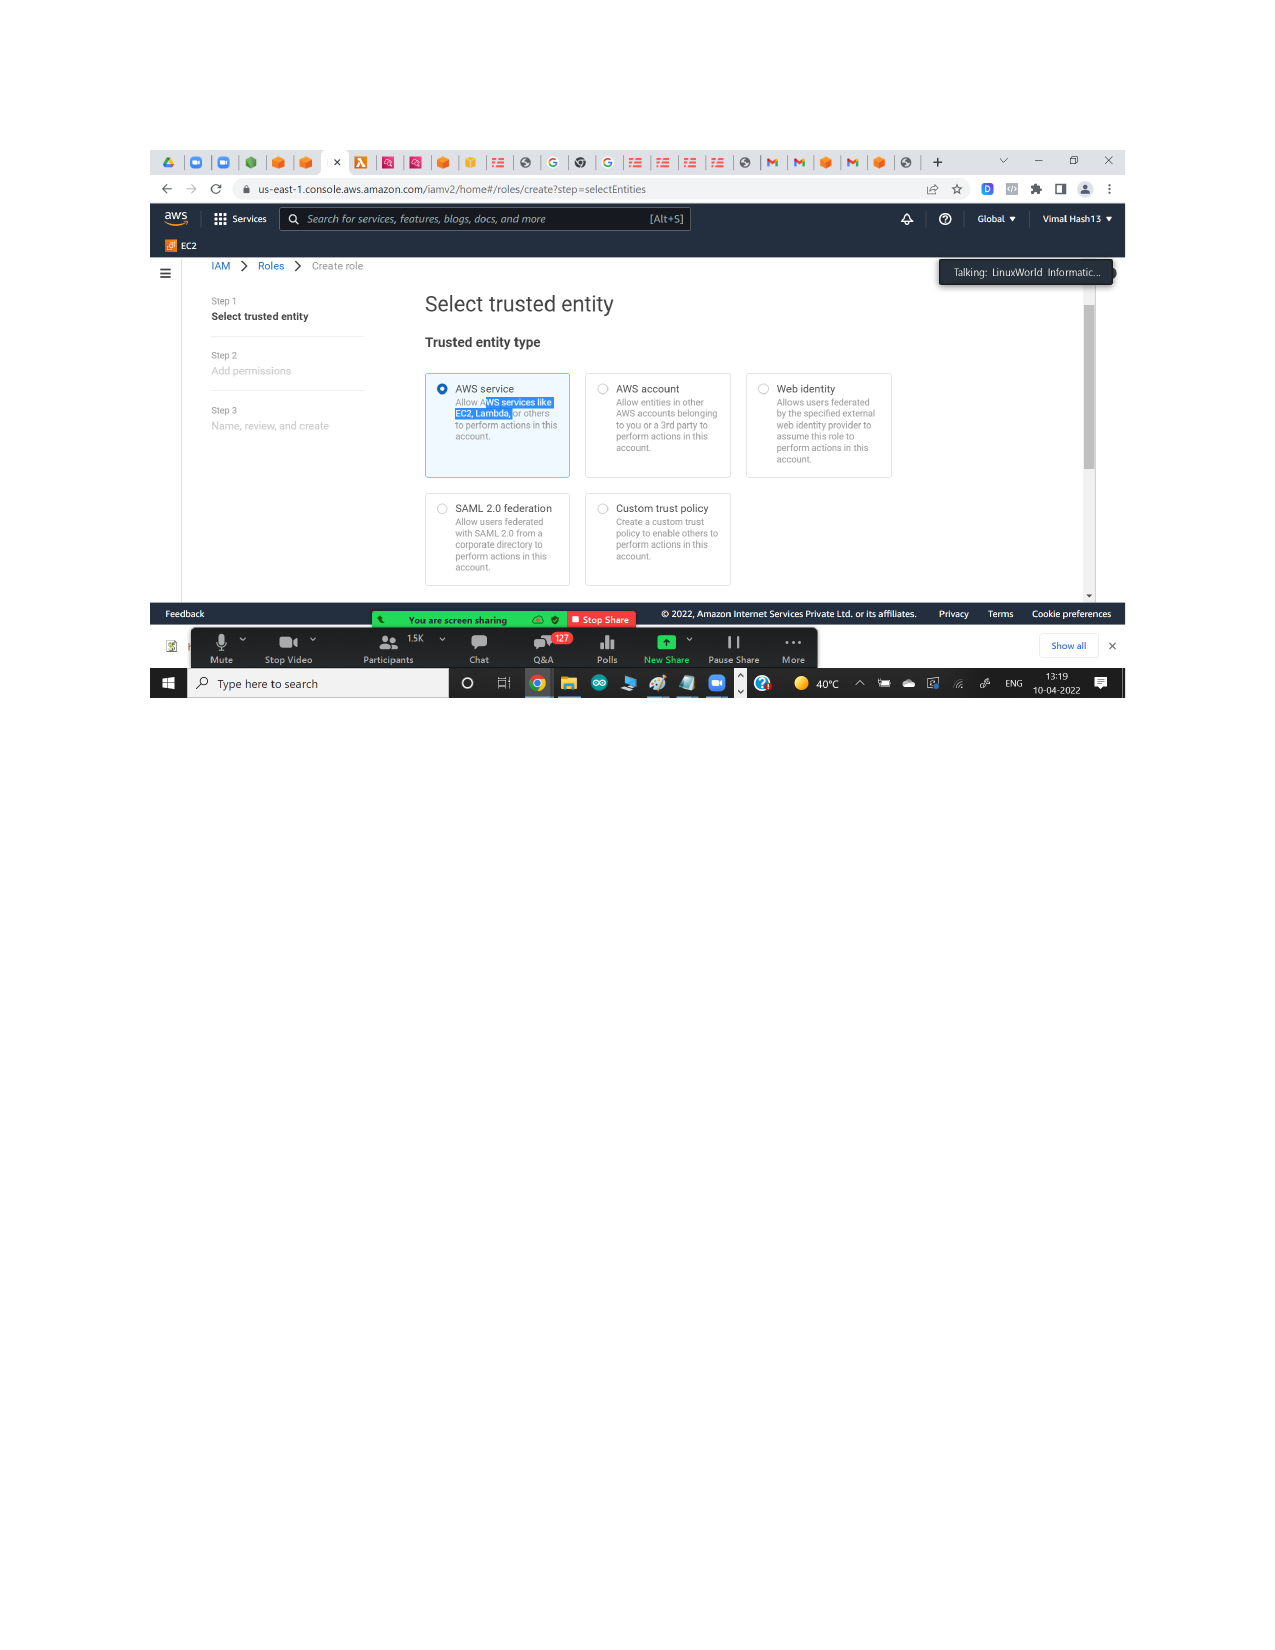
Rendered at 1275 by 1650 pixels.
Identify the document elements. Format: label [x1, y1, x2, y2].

picture [150, 150, 1125, 698]
